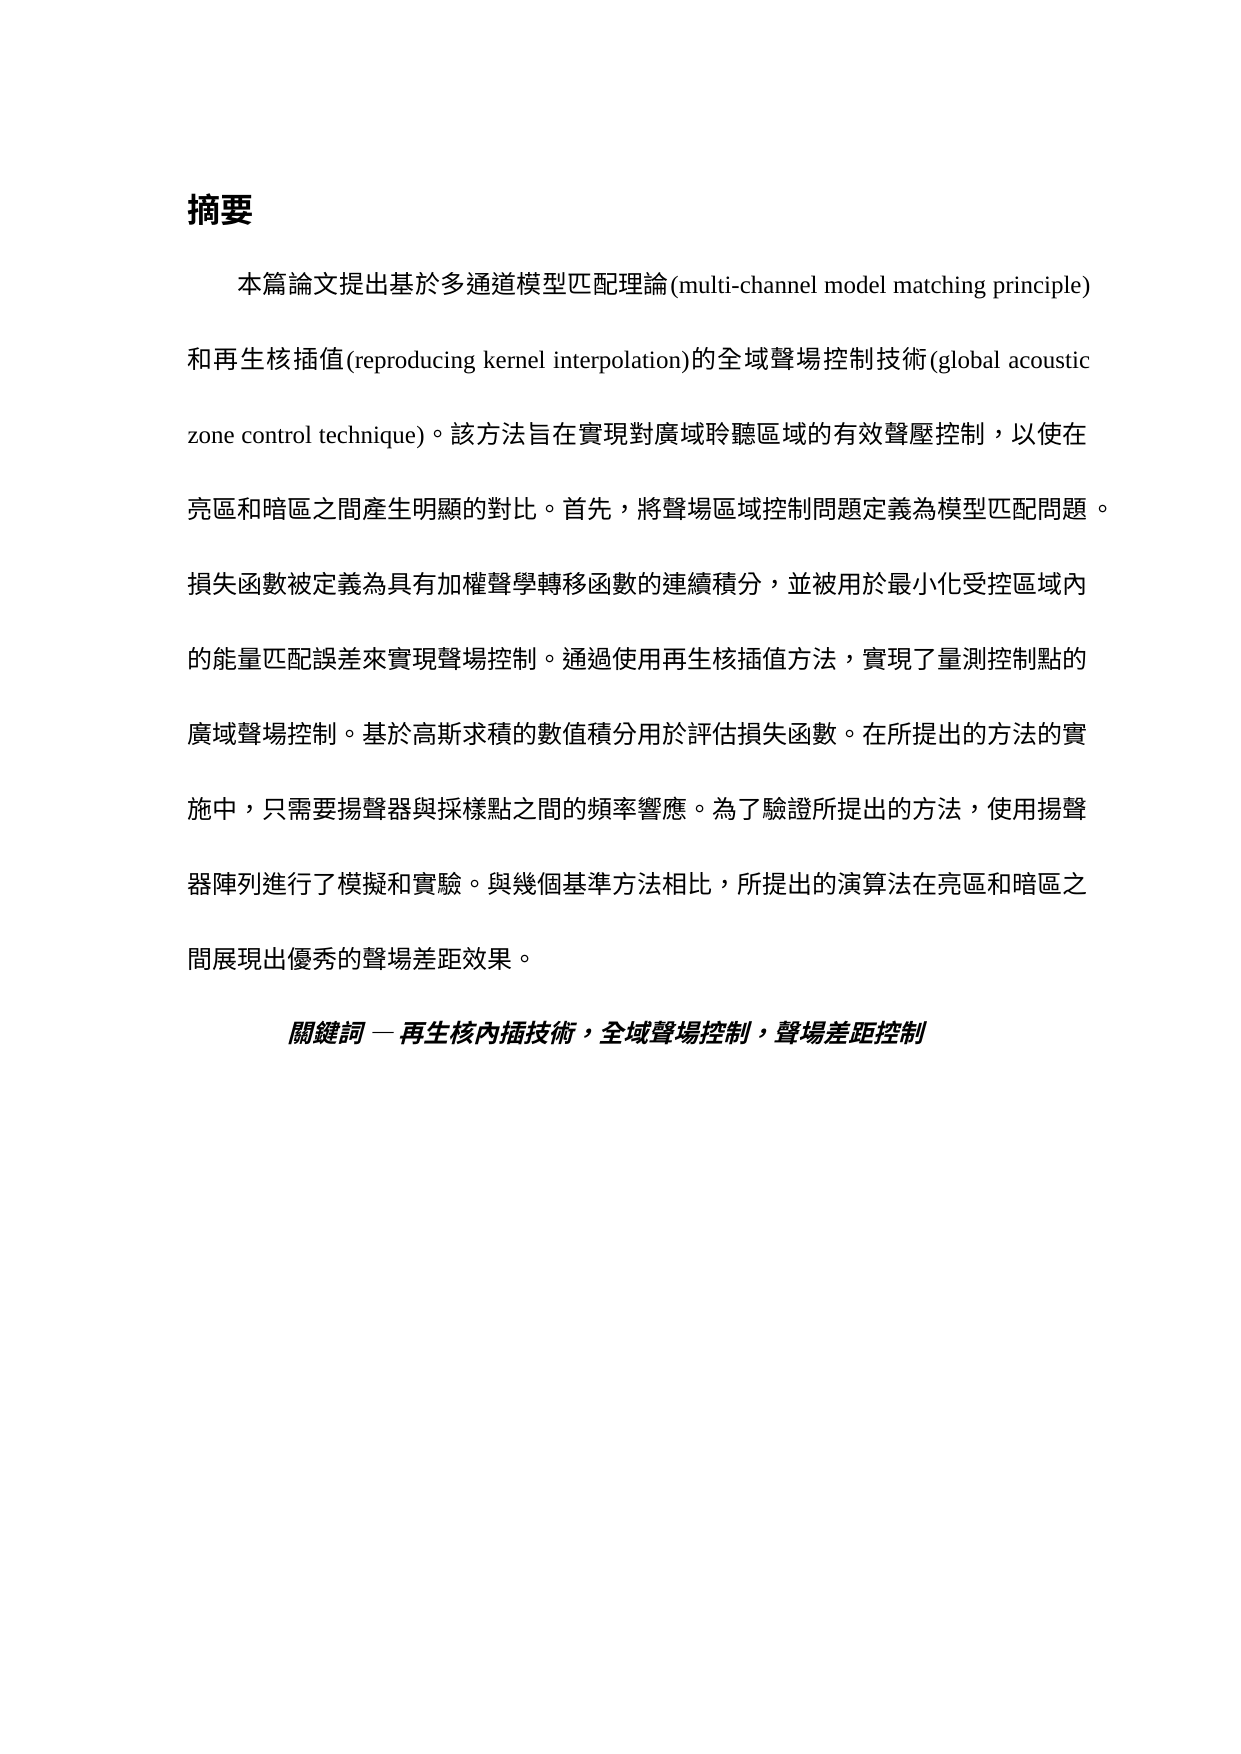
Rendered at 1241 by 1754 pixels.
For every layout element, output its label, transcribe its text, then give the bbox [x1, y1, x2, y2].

text 關鍵詞 ― 再生核內插技術，全域聲場控制，聲場差距控制 [187, 1013, 1090, 1051]
text 本篇論文提出基於多通道模型匹配理論(multi-channel model matching principle)和再生核插值(reproducing kernel interpolation)的全域聲場控制技術(global acoustic zone control technique)。該方法旨在實現對廣域聆聽區域的有效聲壓控制，以使在亮區和暗區之間產生明顯的對比。首先，將聲場區域控制問題定義為模型匹配問題。損失函數被定義為具有加權聲學轉移函數的連續積分，並被用於最小化受控區域內的能量匹配誤差來實現聲場控制。通過使用再生核插值方法，實現了量測控制點的廣域聲場控制。基於高斯求積的數值積分用於評估損失函數。在所提出的方法的實施中，只需要揚聲器與採樣點之間的頻率響應。為了驗證所提出的方法，使用揚聲器陣列進行了模擬和實驗。與幾個基準方法相比，所提出的演算法在亮區和暗區之間展現出優秀的聲場差距效果。 [187, 264, 1090, 977]
subtitle 摘要 [187, 171, 1090, 246]
